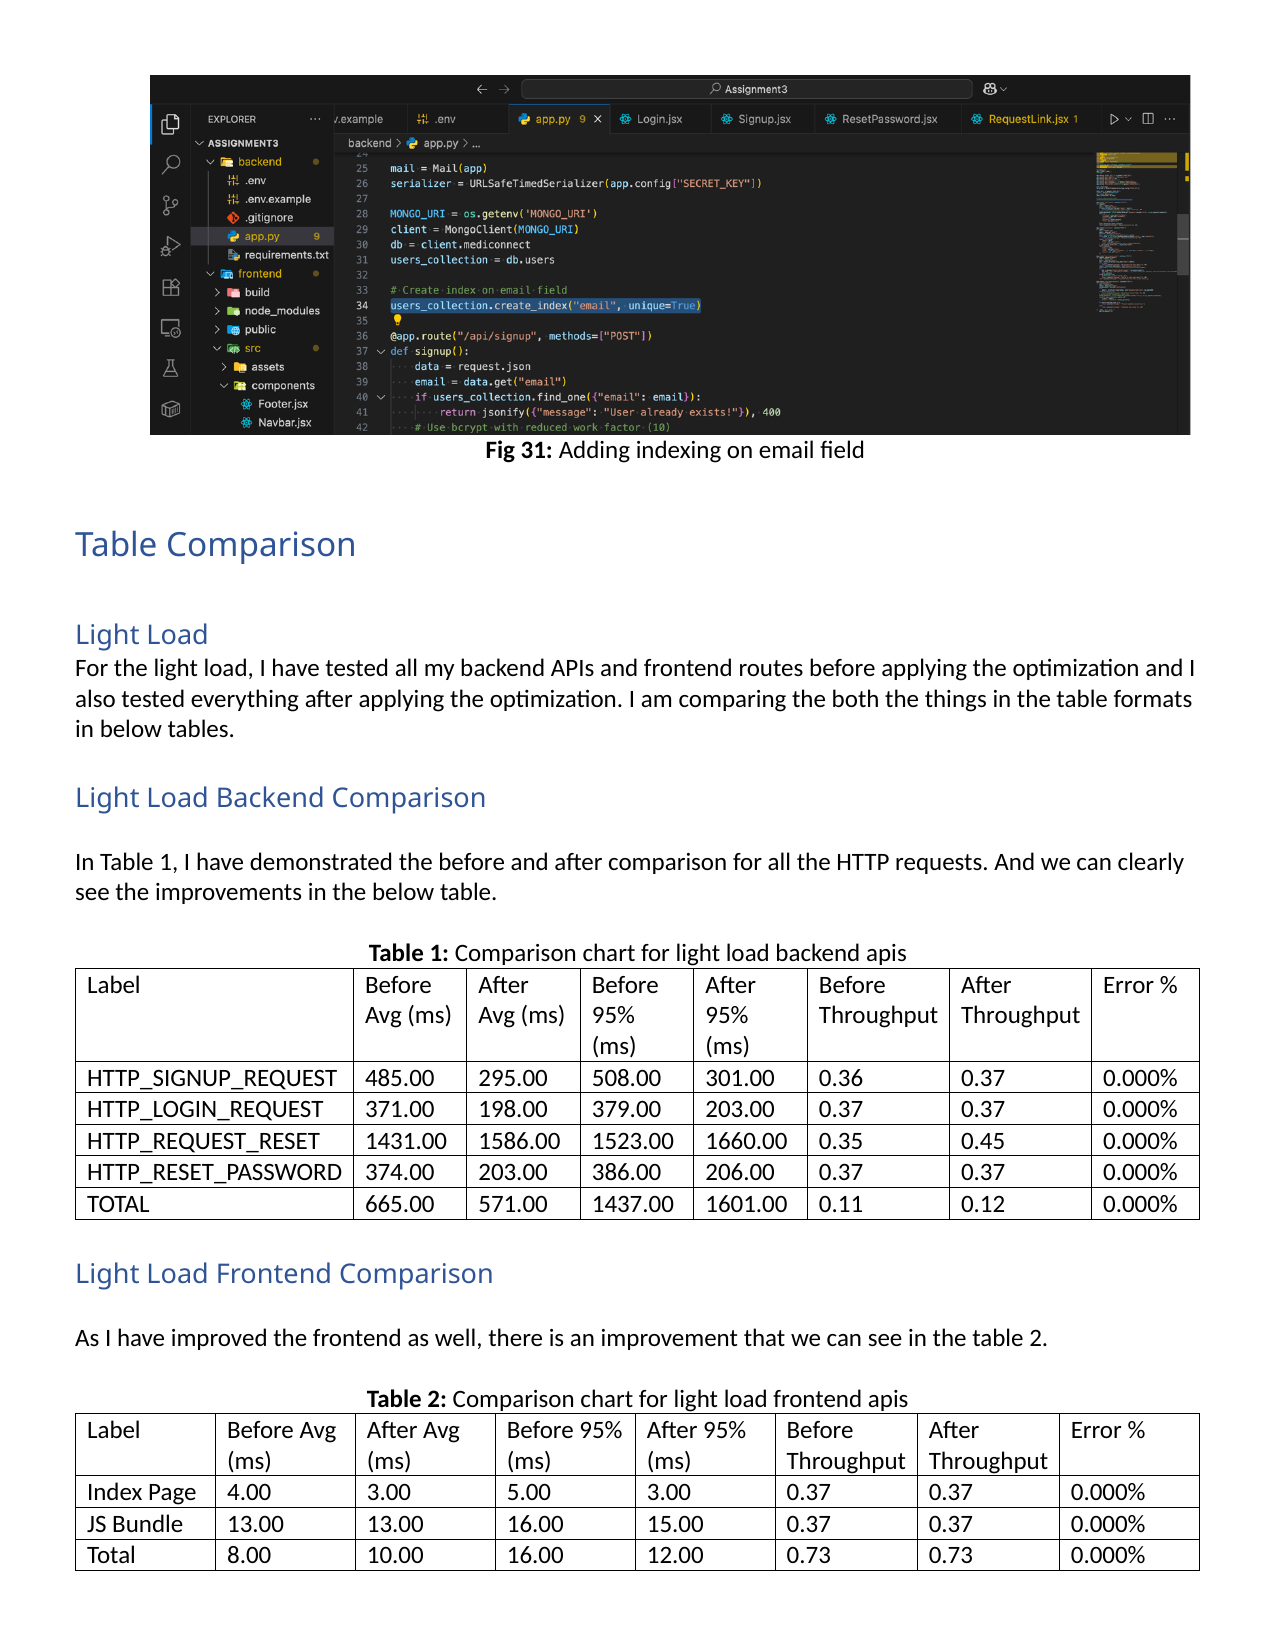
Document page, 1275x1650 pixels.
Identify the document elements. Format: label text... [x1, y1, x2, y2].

subtitle Table Comparison [75, 521, 1200, 611]
table_cell JS Bundle [76, 1508, 215, 1538]
table_cell 0.37 [918, 1476, 1059, 1507]
table_cell 1601.00 [694, 1188, 807, 1218]
table_cell 0.000% [1060, 1508, 1199, 1538]
table_header After 95% (ms) [636, 1414, 775, 1475]
table_cell 0.73 [776, 1540, 917, 1570]
table_cell 0.37 [776, 1476, 917, 1507]
table_cell 1586.00 [467, 1125, 580, 1155]
table_cell 0.37 [918, 1508, 1059, 1538]
table_header Label [76, 969, 353, 1061]
table_cell 1431.00 [354, 1125, 466, 1155]
table_cell 0.000% [1092, 1062, 1199, 1092]
table_cell HTTP_SIGNUP_REQUEST [76, 1062, 353, 1092]
table_cell 16.00 [496, 1540, 635, 1570]
text For the light load, I have tested all my backend APIs and frontend routes before applying the optimization and I also tested everything after applying the optimization. I am comparing the both the things in the table formats in below tables. [75, 652, 1200, 744]
table_cell 1660.00 [694, 1125, 807, 1155]
table_header Before Avg (ms) [216, 1414, 355, 1475]
table_cell 1523.00 [581, 1125, 693, 1155]
text As I have improved the frontend as well, there is an improvement that we can see in the table 2. [75, 1322, 1200, 1352]
text Fig 31: Adding indexing on email field [150, 434, 1200, 465]
table_cell 206.00 [694, 1156, 807, 1187]
table_header Before 95% (ms) [496, 1414, 635, 1475]
table_cell 0.37 [808, 1093, 949, 1124]
table_cell 0.37 [950, 1093, 1091, 1124]
table_cell 0.000% [1092, 1125, 1199, 1155]
table_header After Avg (ms) [356, 1414, 495, 1475]
table_header Error % [1060, 1414, 1199, 1475]
table_cell 0.000% [1060, 1540, 1199, 1570]
table_cell 386.00 [581, 1156, 693, 1187]
table_header After Avg (ms) [467, 969, 580, 1061]
table_cell TOTAL [76, 1188, 353, 1218]
table_cell 13.00 [356, 1508, 495, 1538]
table_cell 0.12 [950, 1188, 1091, 1218]
table_cell 301.00 [694, 1062, 807, 1092]
table_cell 203.00 [694, 1093, 807, 1124]
table_cell HTTP_REQUEST_RESET [76, 1125, 353, 1155]
table_cell 198.00 [467, 1093, 580, 1124]
table_header Error % [1092, 969, 1199, 1061]
text In Table 1, I have demonstrated the before and after comparison for all the HTTP requests. And we can clearly see the improvements in the below table. [75, 846, 1200, 907]
text Table 2: Comparison chart for light load frontend apis [75, 1383, 1200, 1413]
table_cell 0.11 [808, 1188, 949, 1218]
table_cell 379.00 [581, 1093, 693, 1124]
table_cell HTTP_LOGIN_REQUEST [76, 1093, 353, 1124]
text Table 1: Comparison chart for light load backend apis [75, 938, 1200, 968]
table_header Label [76, 1414, 215, 1475]
table_cell 0.000% [1092, 1188, 1199, 1218]
table_cell 508.00 [581, 1062, 693, 1092]
table_header Before Avg (ms) [354, 969, 466, 1061]
table_cell 0.000% [1092, 1093, 1199, 1124]
table_header Before Throughput [776, 1414, 917, 1475]
subtitle Light Load [75, 616, 1200, 652]
table_cell 0.37 [950, 1156, 1091, 1187]
table_cell 10.00 [356, 1540, 495, 1570]
table_cell 3.00 [356, 1476, 495, 1507]
table_cell 203.00 [467, 1156, 580, 1187]
table_cell HTTP_RESET_PASSWORD [76, 1156, 353, 1187]
table_cell 15.00 [636, 1508, 775, 1538]
table_cell 8.00 [216, 1540, 355, 1570]
table_cell 374.00 [354, 1156, 466, 1187]
table_cell 665.00 [354, 1188, 466, 1218]
table_cell 485.00 [354, 1062, 466, 1092]
table_cell Index Page [76, 1476, 215, 1507]
table_cell 0.73 [918, 1540, 1059, 1570]
table_header Before 95% (ms) [581, 969, 693, 1061]
table_header After 95% (ms) [694, 969, 807, 1061]
table_cell 1437.00 [581, 1188, 693, 1218]
table_cell 3.00 [636, 1476, 775, 1507]
table_cell 0.45 [950, 1125, 1091, 1155]
table_cell Total [76, 1540, 215, 1570]
table_cell 0.37 [776, 1508, 917, 1538]
table_cell 13.00 [216, 1508, 355, 1538]
table_cell 571.00 [467, 1188, 580, 1218]
table_cell 295.00 [467, 1062, 580, 1092]
table_header After Throughput [950, 969, 1091, 1061]
subtitle Light Load Backend Comparison [75, 779, 1200, 816]
table_cell 16.00 [496, 1508, 635, 1538]
table_header After Throughput [918, 1414, 1059, 1475]
table_header Before Throughput [808, 969, 949, 1061]
table_cell 0.35 [808, 1125, 949, 1155]
table_cell 0.36 [808, 1062, 949, 1092]
table_cell 0.37 [950, 1062, 1091, 1092]
table_cell 0.000% [1092, 1156, 1199, 1187]
table_cell 0.000% [1060, 1476, 1199, 1507]
picture [150, 75, 1191, 435]
table_cell 5.00 [496, 1476, 635, 1507]
table_cell 12.00 [636, 1540, 775, 1570]
table_cell 4.00 [216, 1476, 355, 1507]
table_cell 371.00 [354, 1093, 466, 1124]
table_cell 0.37 [808, 1156, 949, 1187]
subtitle Light Load Frontend Comparison [75, 1254, 1200, 1291]
